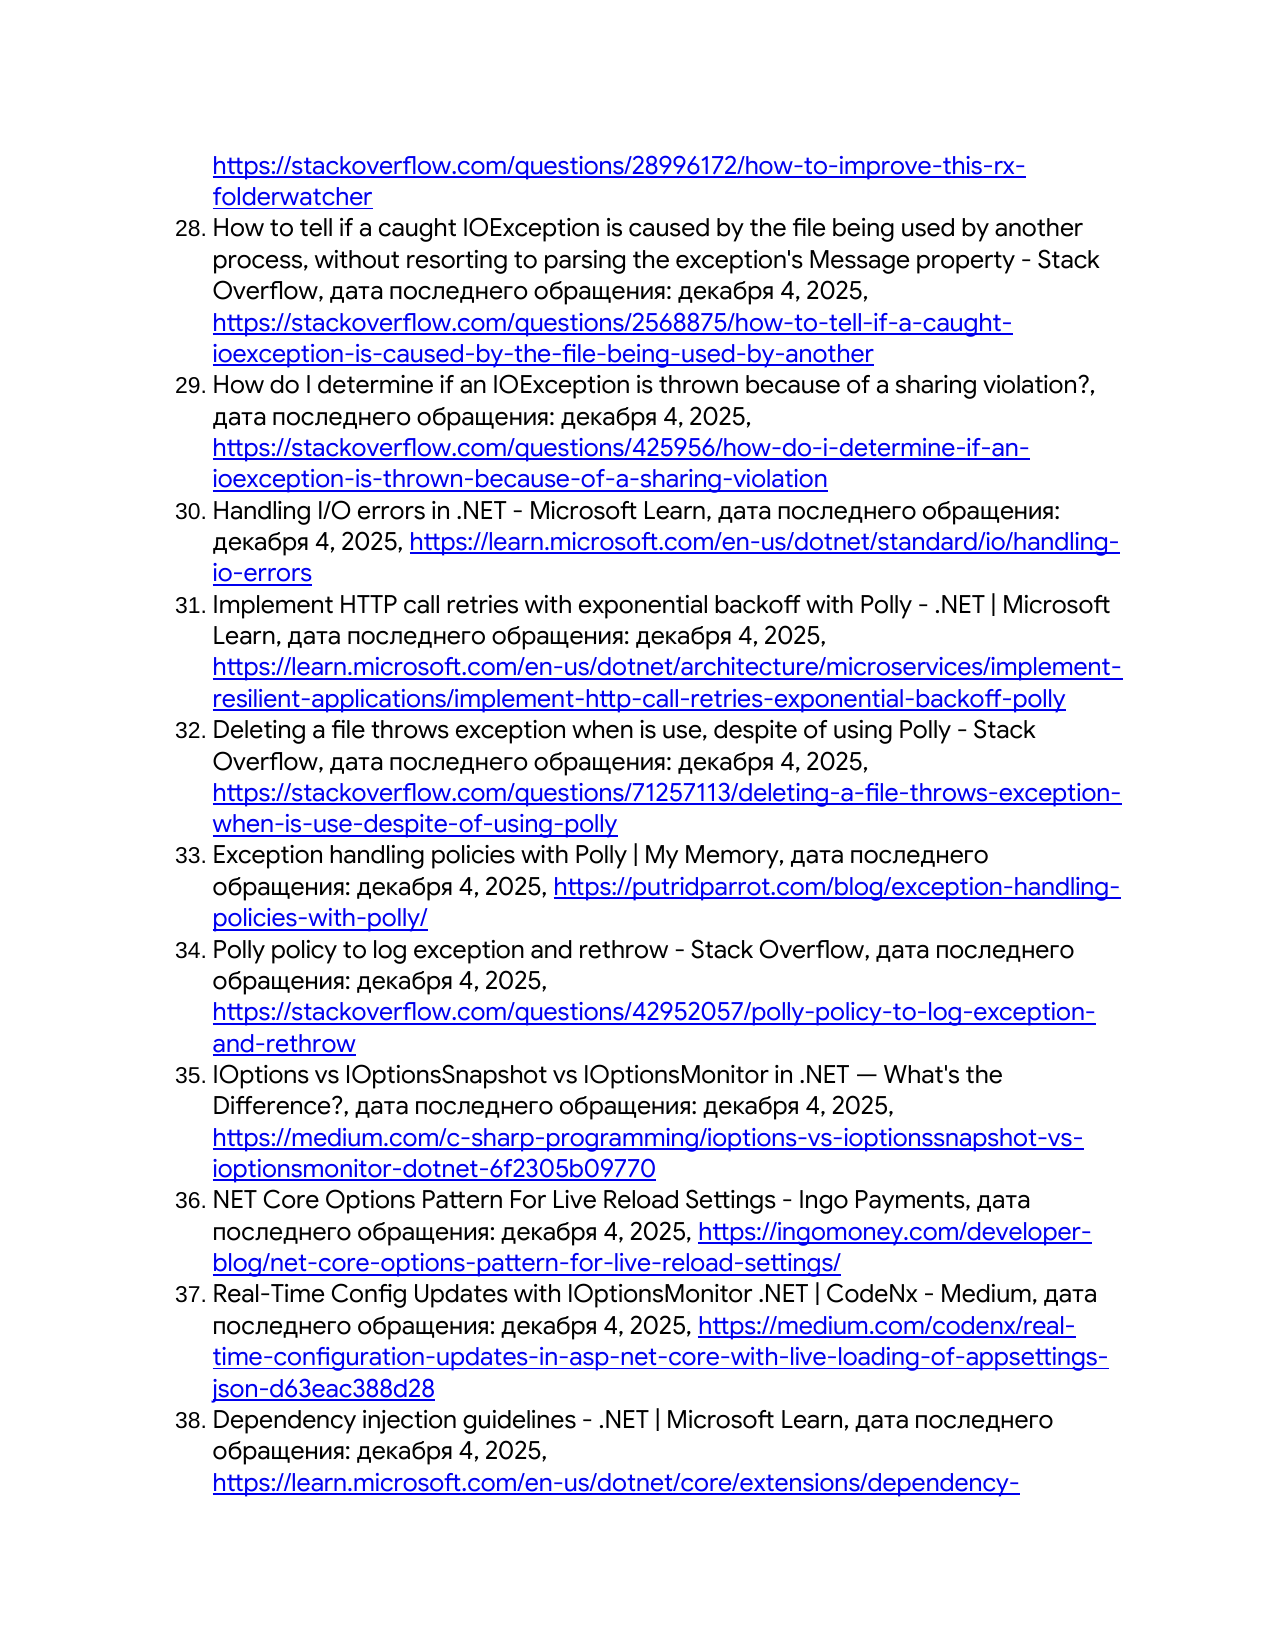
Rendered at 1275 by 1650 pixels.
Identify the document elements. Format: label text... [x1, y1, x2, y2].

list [175, 150, 1125, 213]
list NET Core Options Pattern For Live Reload Settings - Ingo Payments, дата последнего обращения: декабря 4, 2025, https://ingomoney.com/developer-blog/net-core-options-pattern-for-live-reload-settings/ [175, 1185, 1125, 1279]
list IOptions vs IOptionsSnapshot vs IOptionsMonitor in .NET — What's the Difference?, дата последнего обращения: декабря 4, 2025, https://medium.com/c-sharp-programming/ioptions-vs-ioptionssnapshot-vs-ioptionsmonitor-dotnet-6f2305b09770 [175, 1059, 1125, 1185]
list Exception handling policies with Polly | My Memory, дата последнего обращения: декабря 4, 2025, https://putridparrot.com/blog/exception-handling-policies-with-polly/ [175, 840, 1125, 934]
list How do I determine if an IOException is thrown because of a sharing violation?, дата последнего обращения: декабря 4, 2025, https://stackoverflow.com/questions/425956/how-do-i-determine-if-an-ioexception-is-thrown-because-of-a-sharing-violation [175, 369, 1125, 495]
list Implement HTTP call retries with exponential backoff with Polly - .NET | Microsoft Learn, дата последнего обращения: декабря 4, 2025, https://learn.microsoft.com/en-us/dotnet/architecture/microservices/implement-resilient-applications/implement-http-call-retries-exponential-backoff-polly [175, 589, 1125, 714]
list Handling I/O errors in .NET - Microsoft Learn, дата последнего обращения: декабря 4, 2025, https://learn.microsoft.com/en-us/dotnet/standard/io/handling-io-errors [175, 495, 1125, 589]
list Deleting a file throws exception when is use, despite of using Polly - Stack Overflow, дата последнего обращения: декабря 4, 2025, https://stackoverflow.com/questions/71257113/deleting-a-file-throws-exception-when-is-use-despite-of-using-polly [175, 714, 1125, 840]
list Real-Time Config Updates with IOptionsMonitor .NET | CodeNx - Medium, дата последнего обращения: декабря 4, 2025, https://medium.com/codenx/real-time-configuration-updates-in-asp-net-core-with-live-loading-of-appsettings-json-d63eac388d28 [175, 1279, 1125, 1404]
list Polly policy to log exception and rethrow - Stack Overflow, дата последнего обращения: декабря 4, 2025, https://stackoverflow.com/questions/42952057/polly-policy-to-log-exception-and-rethrow [175, 934, 1125, 1059]
list How to tell if a caught IOException is caused by the file being used by another process, without resorting to parsing the exception's Message property - Stack Overflow, дата последнего обращения: декабря 4, 2025, https://stackoverflow.com/questions/2568875/how-to-tell-if-a-caught-ioexception-is-caused-by-the-file-being-used-by-another [175, 213, 1125, 369]
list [175, 1404, 1125, 1498]
